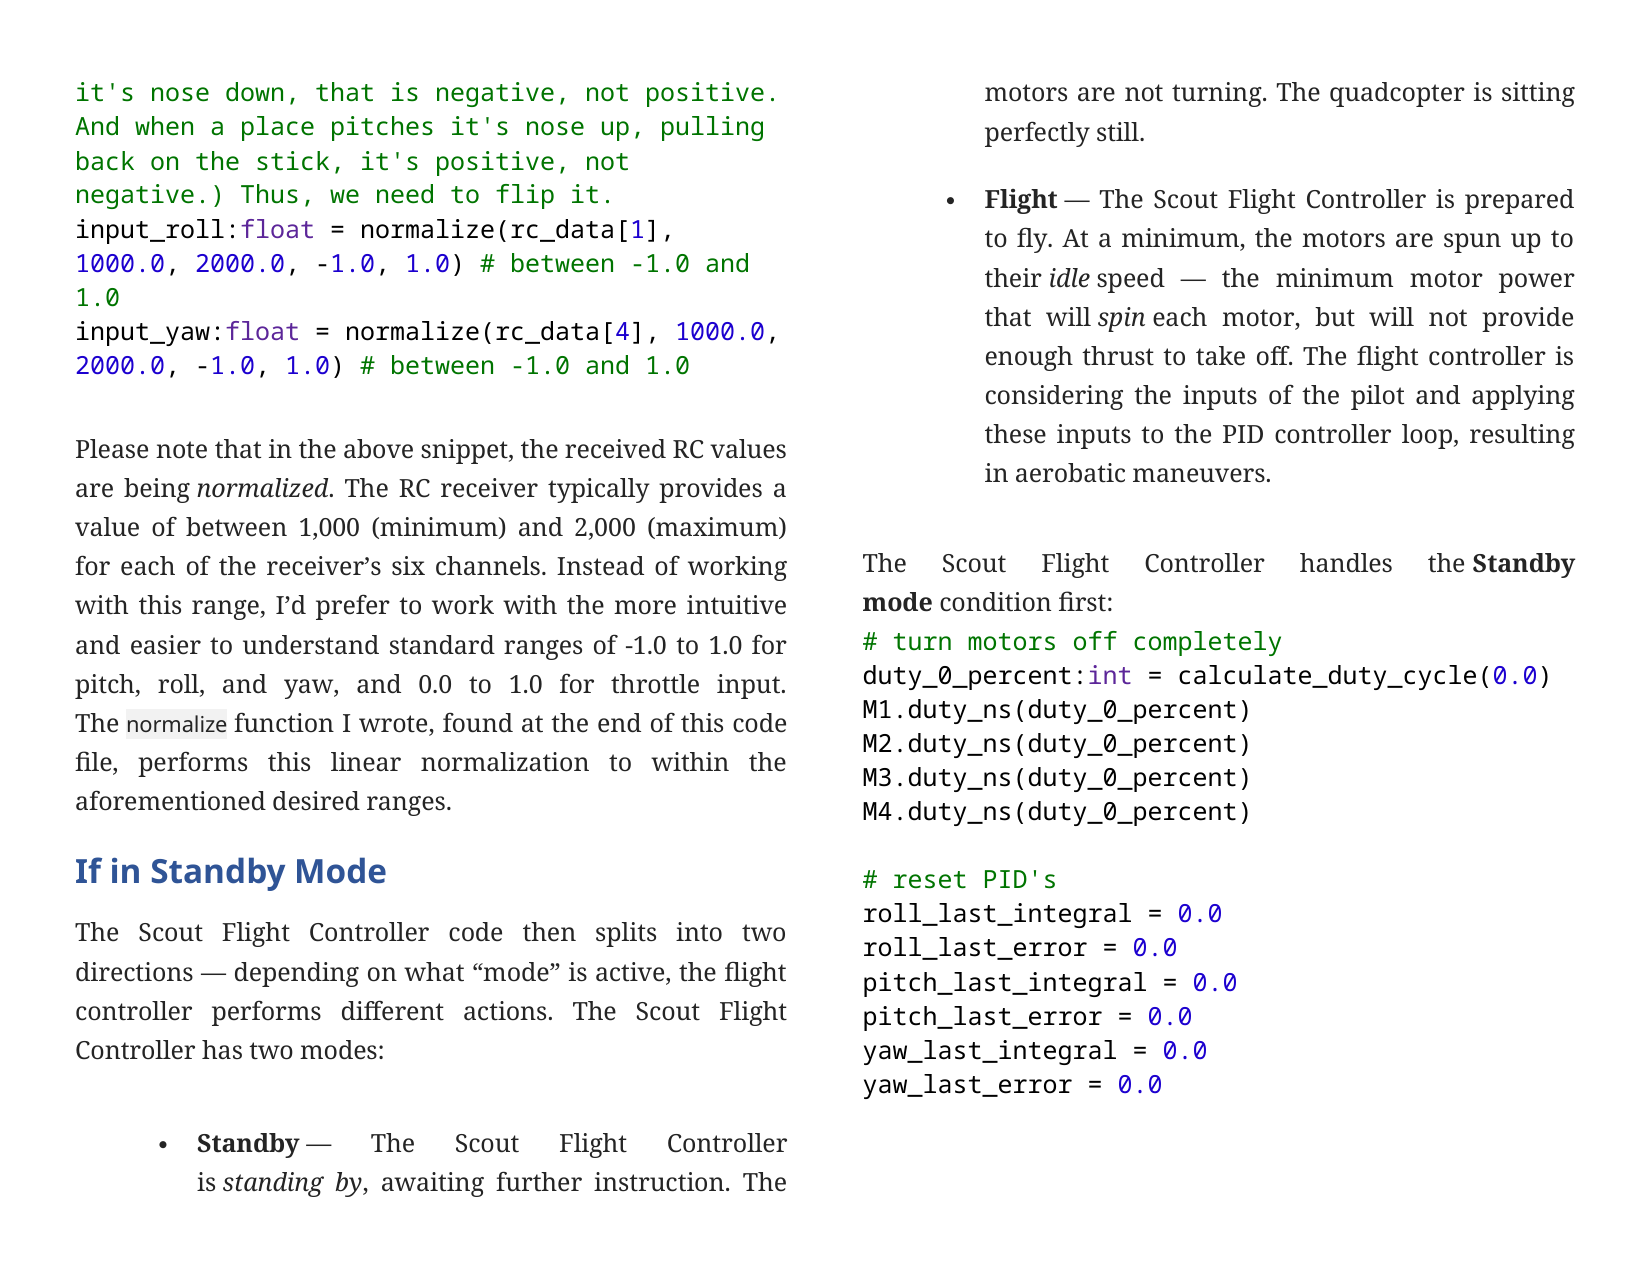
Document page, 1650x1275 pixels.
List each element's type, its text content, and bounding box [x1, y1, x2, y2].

list Flight — The Scout Flight Controller is prepared to fly. At a minimum, the motors are spun up to their idle speed — the minimum motor power that will spin each motor, but will not provide enough thrust to take off. The flight controller is considering the inputs of the pilot and applying these inputs to the PID controller loop, resulting in aerobatic maneuvers. [947, 182, 1575, 490]
text The Scout Flight Controller handles the Standby mode condition first: [862, 545, 1575, 618]
text Please note that in the above snippet, the received RC values are being normalized. The RC receiver typically provides a value of between 1,000 (minimum) and 2,000 (maximum) for each of the receiver’s six channels. Instead of working with this range, I’d prefer to work with the more intuitive and easier to understand standard ranges of -1.0 to 1.0 for pitch, roll, and yaw, and 0.0 to 1.0 for throttle input. The normalize function I wrote, found at the end of this code file, performs this linear normalization to within the aforementioned desired ranges. [75, 432, 787, 818]
text The Scout Flight Controller code then splits into two directions — depending on what “mode” is active, the flight controller performs different actions. The Scout Flight Controller has two modes: [75, 915, 787, 1067]
subtitle If in Standby Mode [75, 848, 787, 894]
list Standby — The Scout Flight Controller is standing by, awaiting further instruction. The motors are not turning. The quadcopter is sitting perfectly still. [947, 75, 1575, 148]
list Standby — The Scout Flight Controller is standing by, awaiting further instruction. The motors are not turning. The quadcopter is sitting perfectly still. [159, 1125, 787, 1198]
